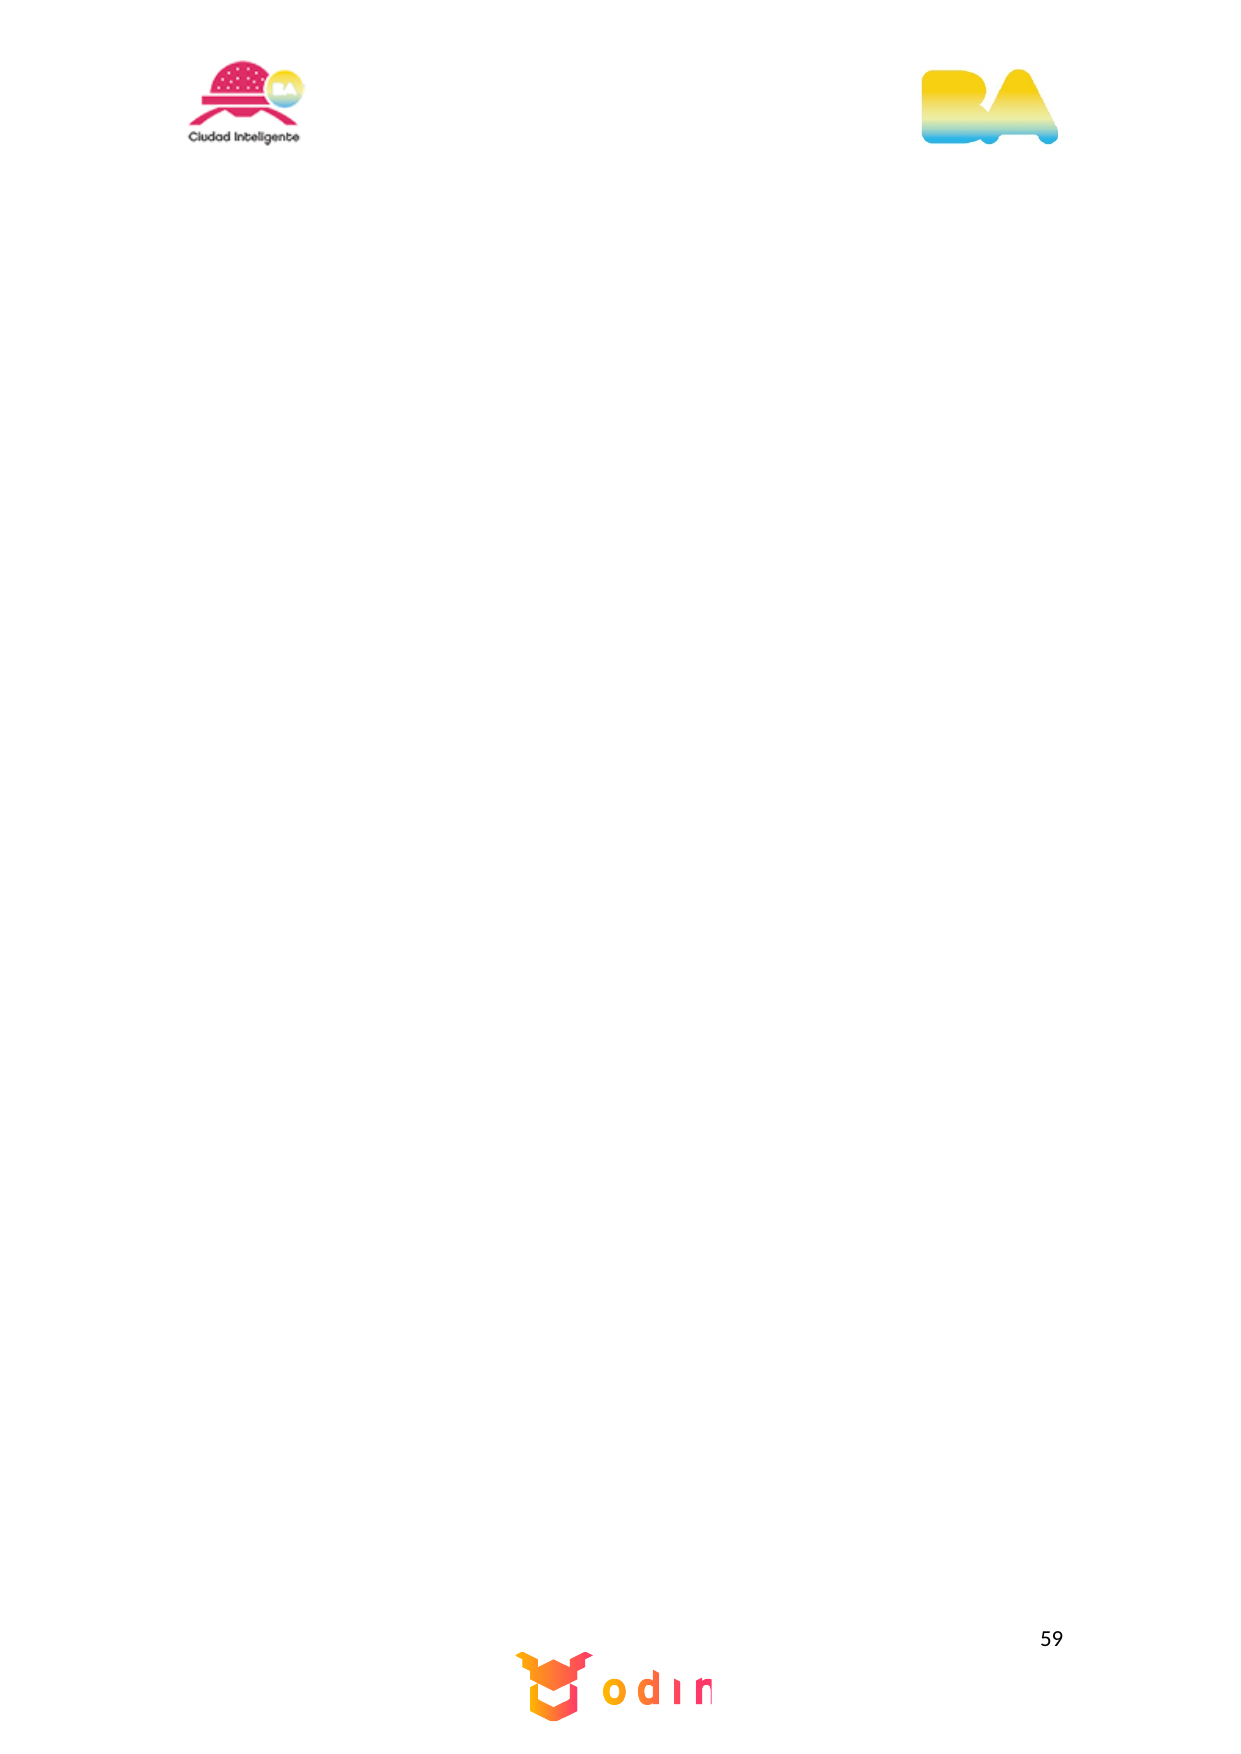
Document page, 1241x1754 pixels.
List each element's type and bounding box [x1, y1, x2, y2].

picture [917, 65, 1058, 144]
picture [177, 45, 326, 162]
picture [514, 1652, 712, 1721]
